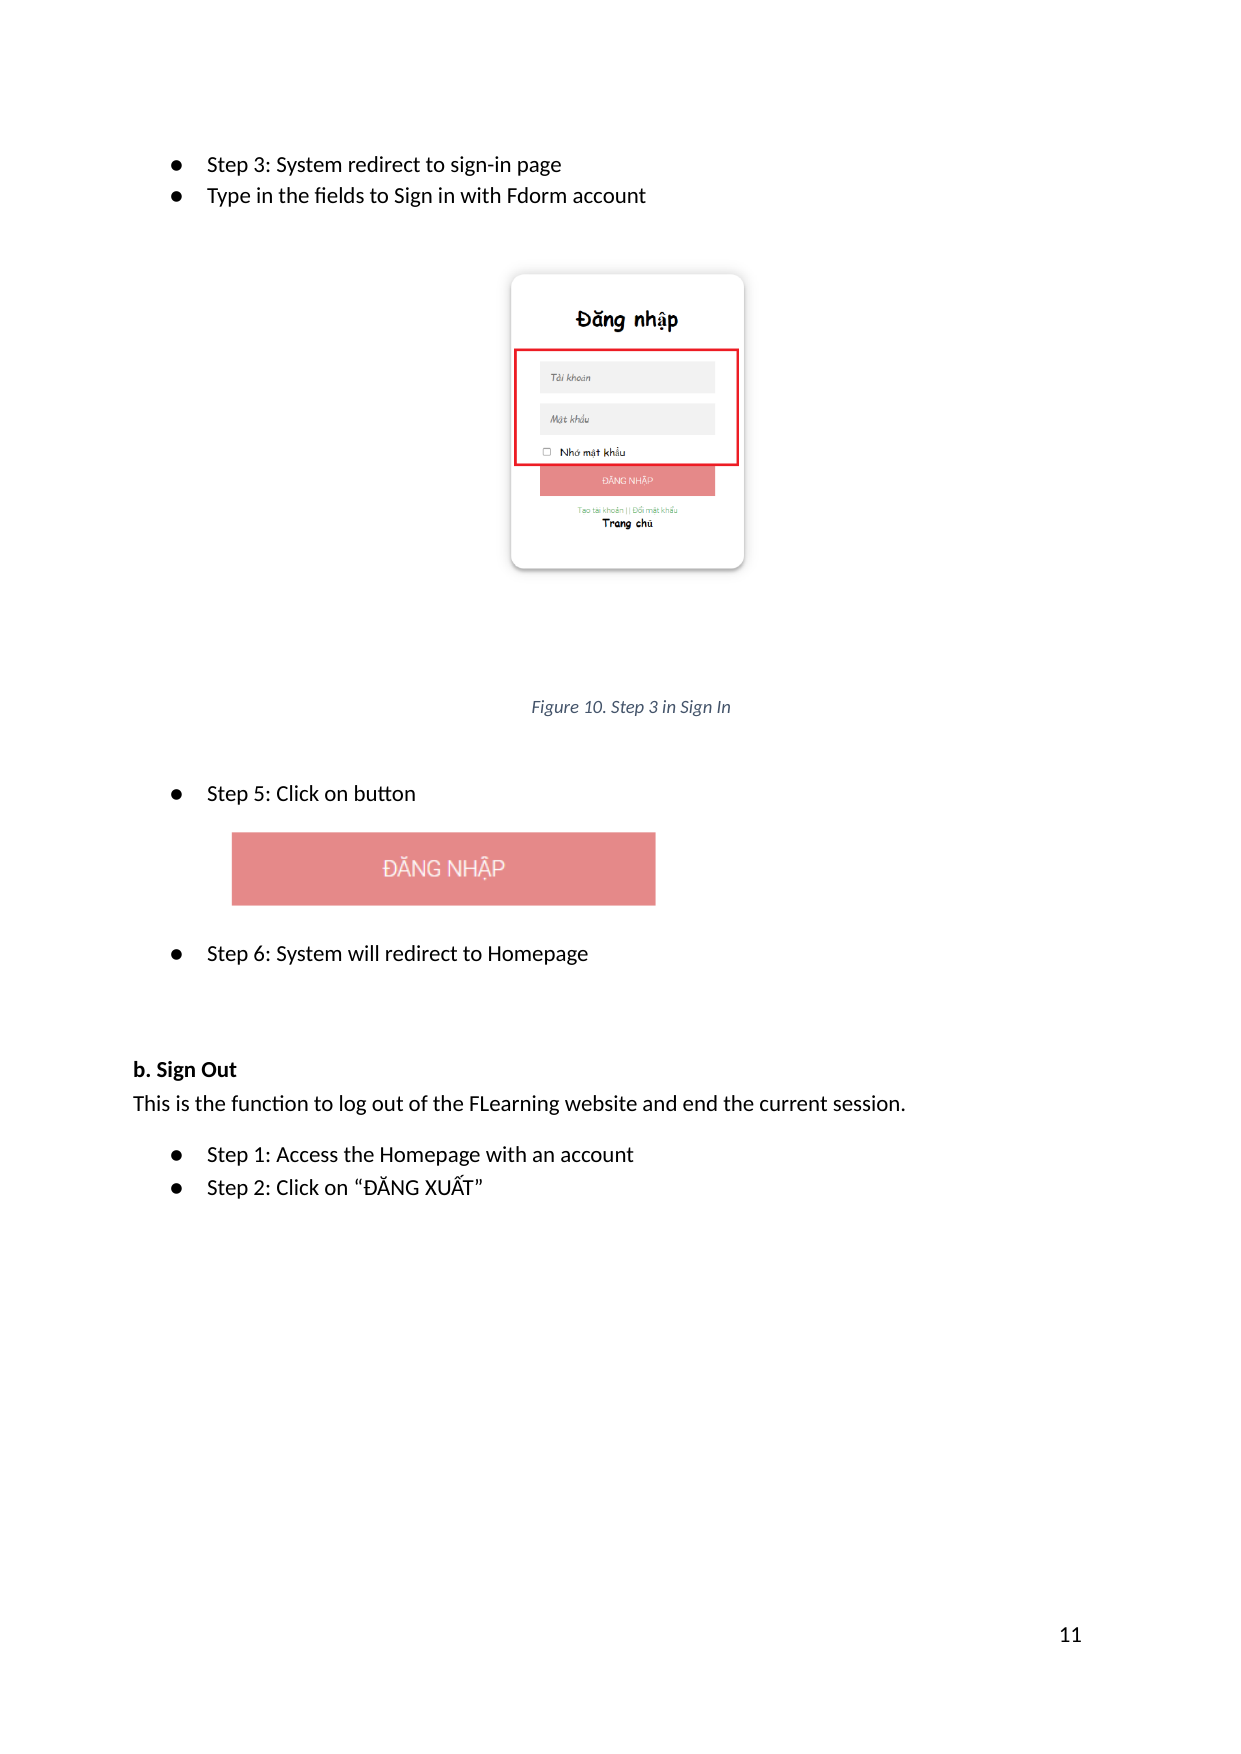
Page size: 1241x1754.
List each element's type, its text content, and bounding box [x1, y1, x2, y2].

text This is the function to log out of the FLearning website and end the current session. [133, 1089, 1099, 1118]
list Step 1: Access the Homepage with an account [169, 1140, 1099, 1168]
list Type in the fields to Sign in with Fdorm account [169, 181, 1099, 209]
list Step 3: System redirect to sign-in page [169, 150, 1099, 178]
list Step 2: Click on “ĐĂNG XUẤT” [169, 1173, 1099, 1201]
picture [132, 229, 1125, 681]
picture [222, 816, 667, 931]
list Step 6: System will redirect to Homepage [169, 939, 1099, 967]
list Step 5: Click on button [169, 779, 1099, 808]
list Sign Out [133, 1055, 1131, 1083]
